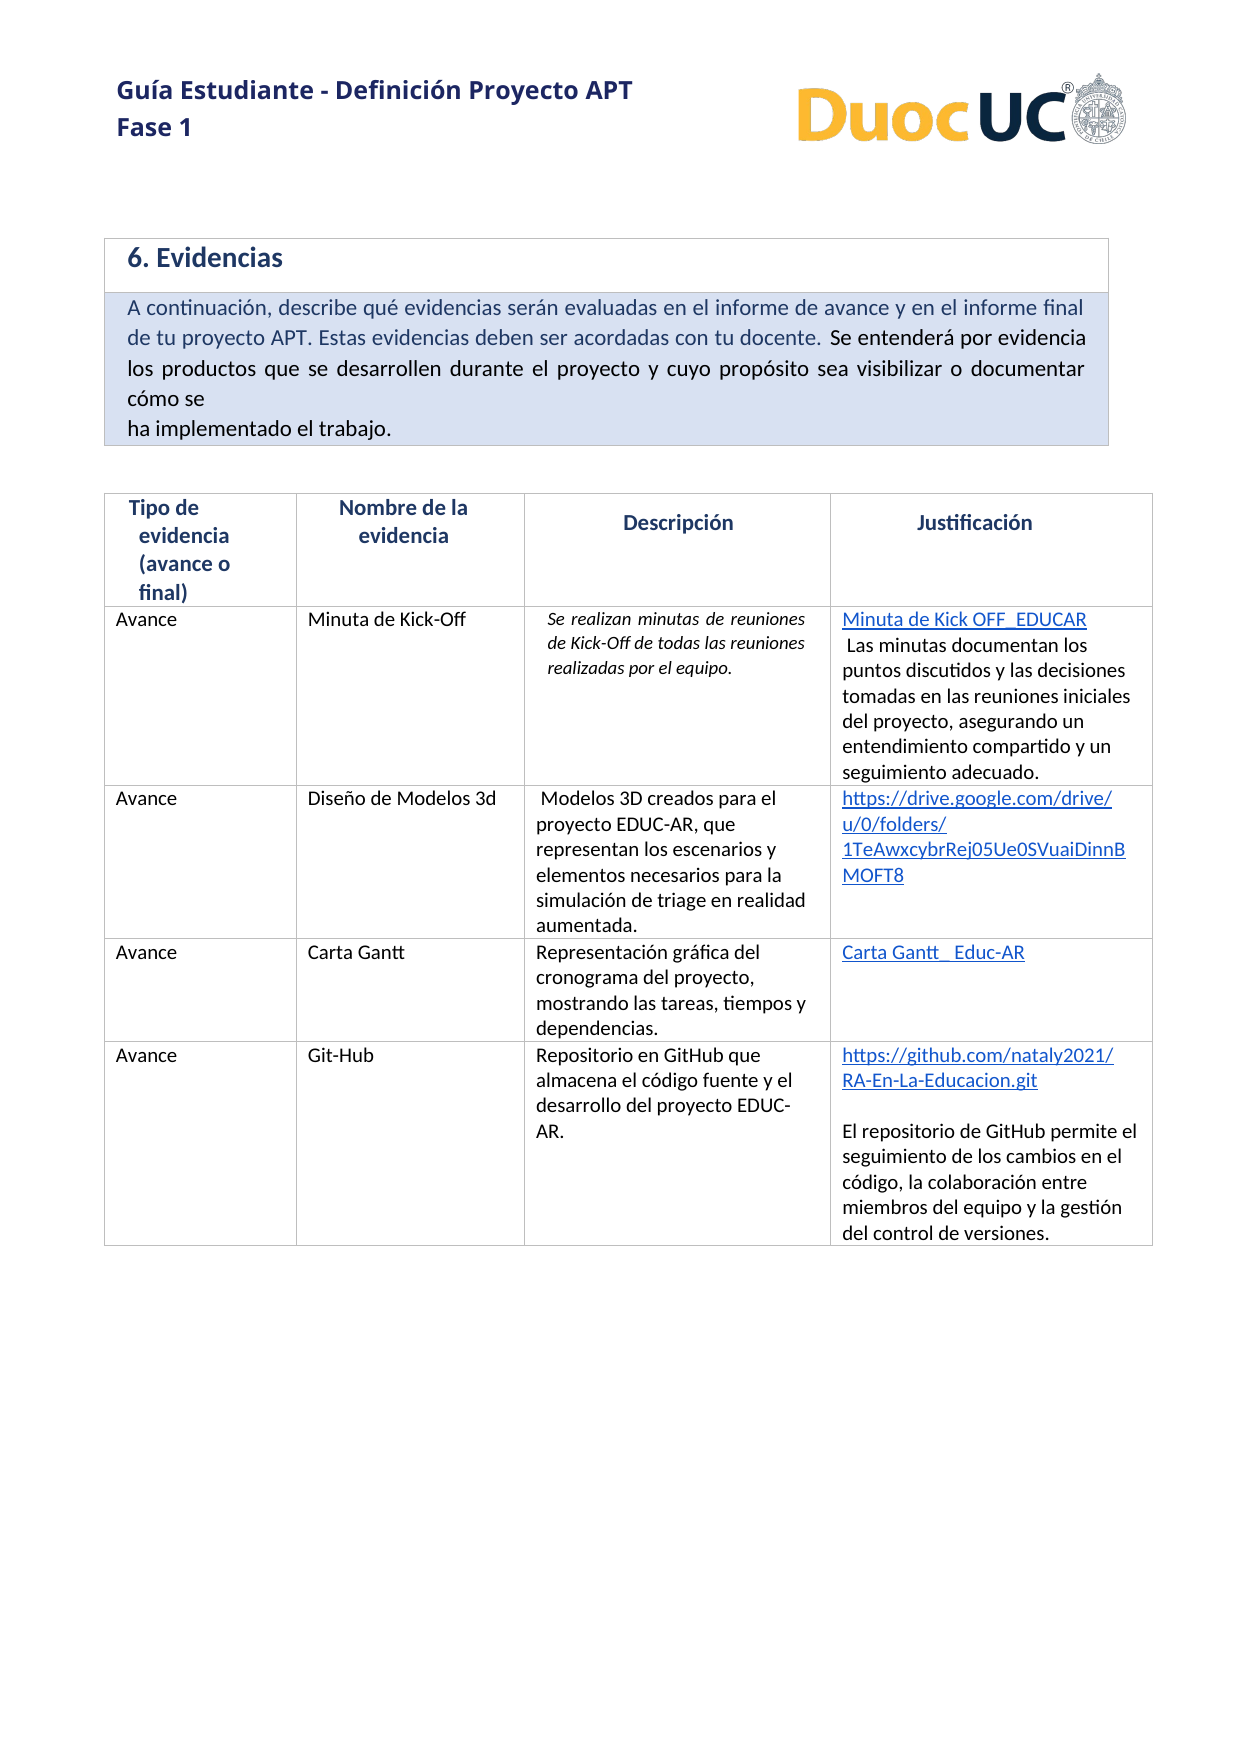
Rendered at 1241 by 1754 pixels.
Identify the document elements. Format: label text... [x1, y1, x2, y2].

table_cell Git-Hub [297, 1042, 524, 1245]
table_cell Diseño de Modelos 3d [297, 786, 524, 938]
table_cell Repositorio en GitHub que almacena el código fuente y el desarrollo del proyecto EDUC-AR. [525, 1042, 830, 1245]
table_cell Minuta de Kick OFF_EDUCAR Las minutas documentan los puntos discutidos y las decisiones tomadas en las reuniones iniciales del proyecto, asegurando un entendimiento compartido y un seguimiento adecuado. [831, 607, 1152, 784]
table_cell Carta Gantt_ Educ-AR [831, 939, 1152, 1041]
table_cell A continuación, describe qué evidencias serán evaluadas en el informe de avance y en el informe final de tu proyecto APT. Estas evidencias deben ser acordadas con tu docente. Se entenderá por evidencia los productos que se desarrollen durante el proyecto y cuyo propósito sea visibilizar o documentar cómo se ha implementado el trabajo. [105, 293, 1108, 445]
table_cell Avance [105, 786, 296, 938]
picture [798, 73, 1126, 144]
table_header Tipo de evidencia (avance o final) [105, 494, 296, 606]
table_cell Se realizan minutas de reuniones de Kick-Off de todas las reuniones realizadas por el equipo. [525, 607, 830, 784]
table_cell Minuta de Kick-Off [297, 607, 524, 784]
table_cell Avance [105, 607, 296, 784]
table_header 6. Evidencias [105, 239, 1108, 292]
table_cell Avance [105, 939, 296, 1041]
table_cell Carta Gantt [297, 939, 524, 1041]
table_cell Modelos 3D creados para el proyecto EDUC-AR, que representan los escenarios y elementos necesarios para la simulación de triage en realidad aumentada. [525, 786, 830, 938]
table_header Justificación [831, 494, 1152, 606]
table_cell Representación gráfica del cronograma del proyecto, mostrando las tareas, tiempos y dependencias. [525, 939, 830, 1041]
table_cell https://drive.google.com/drive/u/0/folders/1TeAwxcybrRej05Ue0SVuaiDinnBMOFT8 [831, 786, 1152, 938]
table_cell https://github.com/nataly2021/RA-En-La-Educacion.git El repositorio de GitHub permite el seguimiento de los cambios en el código, la colaboración entre miembros del equipo y la gestión del control de versiones. [831, 1042, 1152, 1245]
table_header Descripción [525, 494, 830, 606]
table_cell Avance [105, 1042, 296, 1245]
table_header Nombre de la evidencia [297, 494, 524, 606]
